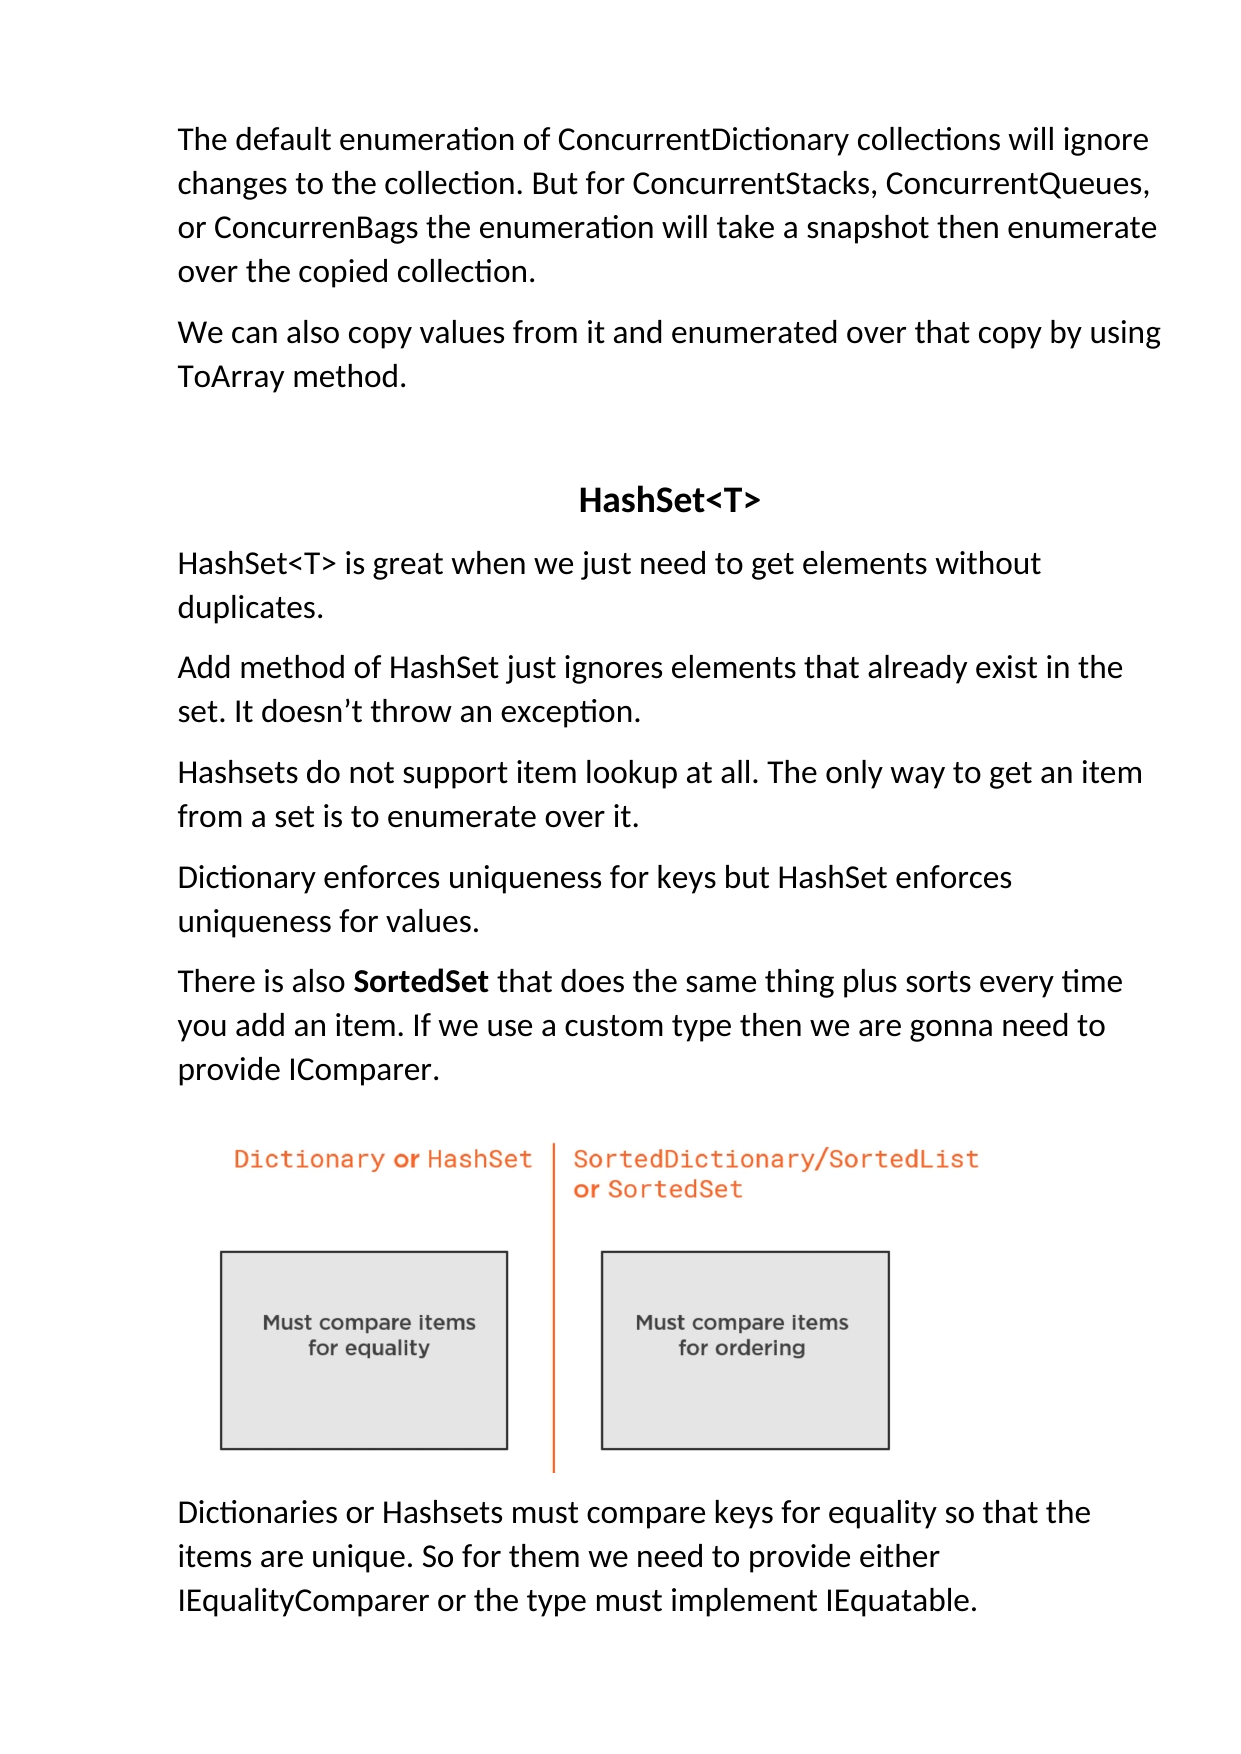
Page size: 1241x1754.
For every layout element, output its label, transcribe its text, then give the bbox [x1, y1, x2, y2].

text HashSet<T> is great when we just need to get elements without duplicates. [177, 542, 1162, 627]
text We can also copy values from it and enumerated over that copy by using ToArray method. [177, 311, 1162, 395]
text There is also SortedSet that does the same thing plus sorts every time you add an item. If we use a custom type then we are gonna need to provide IComparer. [177, 960, 1162, 1089]
text Add method of HashSet just ignores elements that already exist in the set. It doesn’t throw an exception. [177, 647, 1162, 731]
text HashSet<T> [177, 476, 1162, 522]
picture [177, 1108, 985, 1473]
text Hashsets do not support item lookup at all. The only way to get an item from a set is to enumerate over it. [177, 751, 1162, 836]
text Dictionary enforces uniqueness for keys but HashSet enforces uniqueness for values. [177, 856, 1162, 940]
text The default enumeration of ConcurrentDictionary collections will ignore changes to the collection. But for ConcurrentStacks, ConcurrentQueues, or ConcurrenBags the enumeration will take a snapshot then enumerate over the copied collection. [177, 118, 1162, 291]
text Dictionaries or Hashsets must compare keys for equality so that the items are unique. So for them we need to provide either IEqualityComparer or the type must implement IEquatable. [177, 1491, 1162, 1620]
